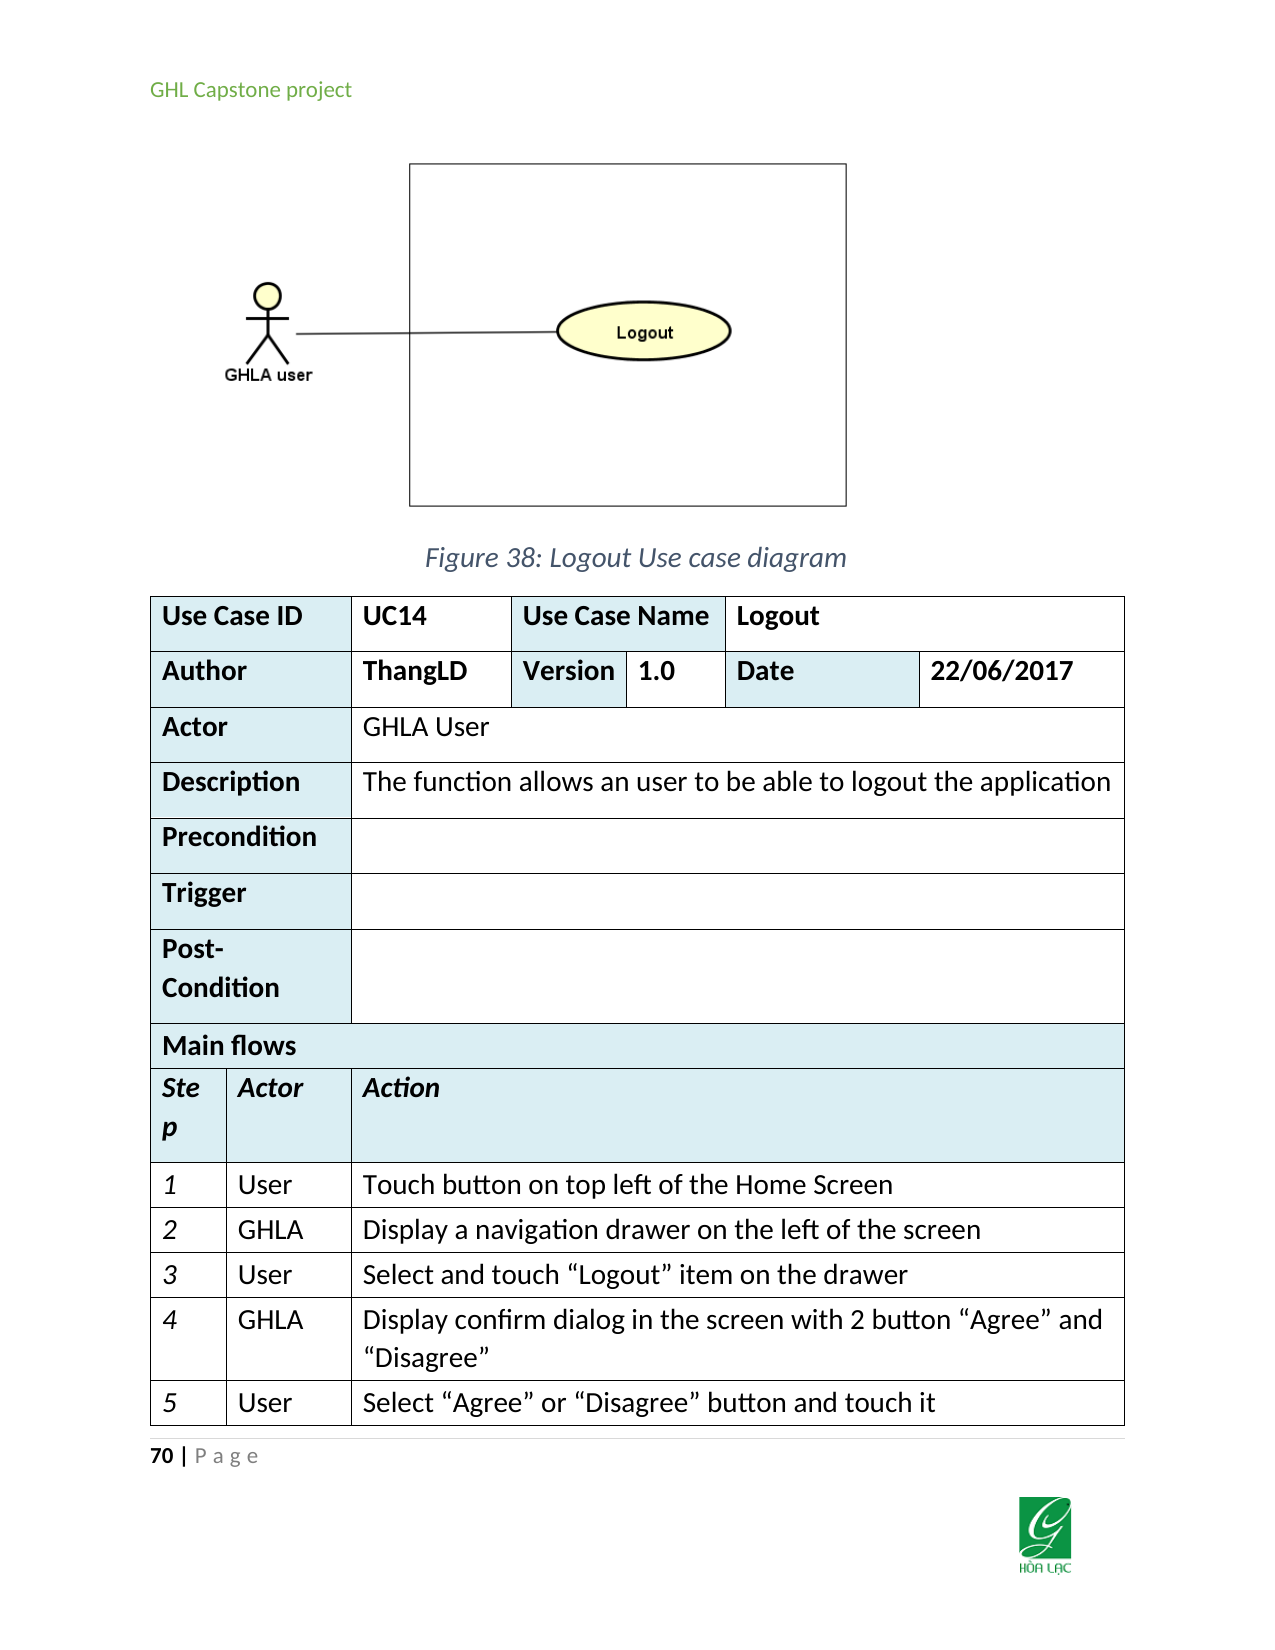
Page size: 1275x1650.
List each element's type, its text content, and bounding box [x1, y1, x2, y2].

table_cell 3 [151, 1253, 226, 1297]
table_cell Touch button on top left of the Home Screen [352, 1163, 1124, 1207]
table_cell 5 [151, 1381, 226, 1425]
table_cell 1.0 [627, 652, 725, 707]
table_cell Description [151, 763, 351, 817]
table_cell Version [512, 652, 626, 707]
table_cell Select “Agree” or “Disagree” button and touch it [352, 1381, 1124, 1425]
table_cell GHLA User [352, 708, 1124, 762]
table_cell Main flows [151, 1024, 1124, 1068]
table_cell ThangLD [352, 652, 511, 707]
table_cell Display confirm dialog in the screen with 2 button “Agree” and “Disagree” [352, 1298, 1124, 1380]
table_cell Select and touch “Logout” item on the drawer [352, 1253, 1124, 1297]
table_cell GHLA [227, 1208, 351, 1252]
table_cell [352, 930, 1124, 1023]
table_cell Precondition [151, 819, 351, 873]
table_cell User [227, 1381, 351, 1425]
picture [210, 150, 859, 519]
table_header Use Case Name [512, 597, 725, 651]
table_cell 4 [151, 1298, 226, 1380]
table_cell GHLA [227, 1298, 351, 1380]
table_cell Action [352, 1069, 1124, 1162]
picture [1019, 1497, 1072, 1575]
table_header Logout [726, 597, 1124, 651]
table_cell Step [151, 1069, 226, 1162]
table_cell Post-Condition [151, 930, 351, 1023]
table_cell 2 [151, 1208, 226, 1252]
table_cell Date [726, 652, 919, 707]
table_cell Actor [151, 708, 351, 762]
table_header Use Case ID [151, 597, 351, 651]
table_cell User [227, 1253, 351, 1297]
table_header UC14 [352, 597, 511, 651]
table_cell Author [151, 652, 351, 707]
table_cell [352, 874, 1124, 929]
table_cell Trigger [151, 874, 351, 929]
table_cell Display a navigation drawer on the left of the screen [352, 1208, 1124, 1252]
table_cell The function allows an user to be able to logout the application [352, 763, 1124, 817]
table_cell [352, 819, 1124, 873]
table_cell 22/06/2017 [920, 652, 1124, 707]
table_cell Actor [227, 1069, 351, 1162]
table_cell User [227, 1163, 351, 1207]
table_cell 1 [151, 1163, 226, 1207]
